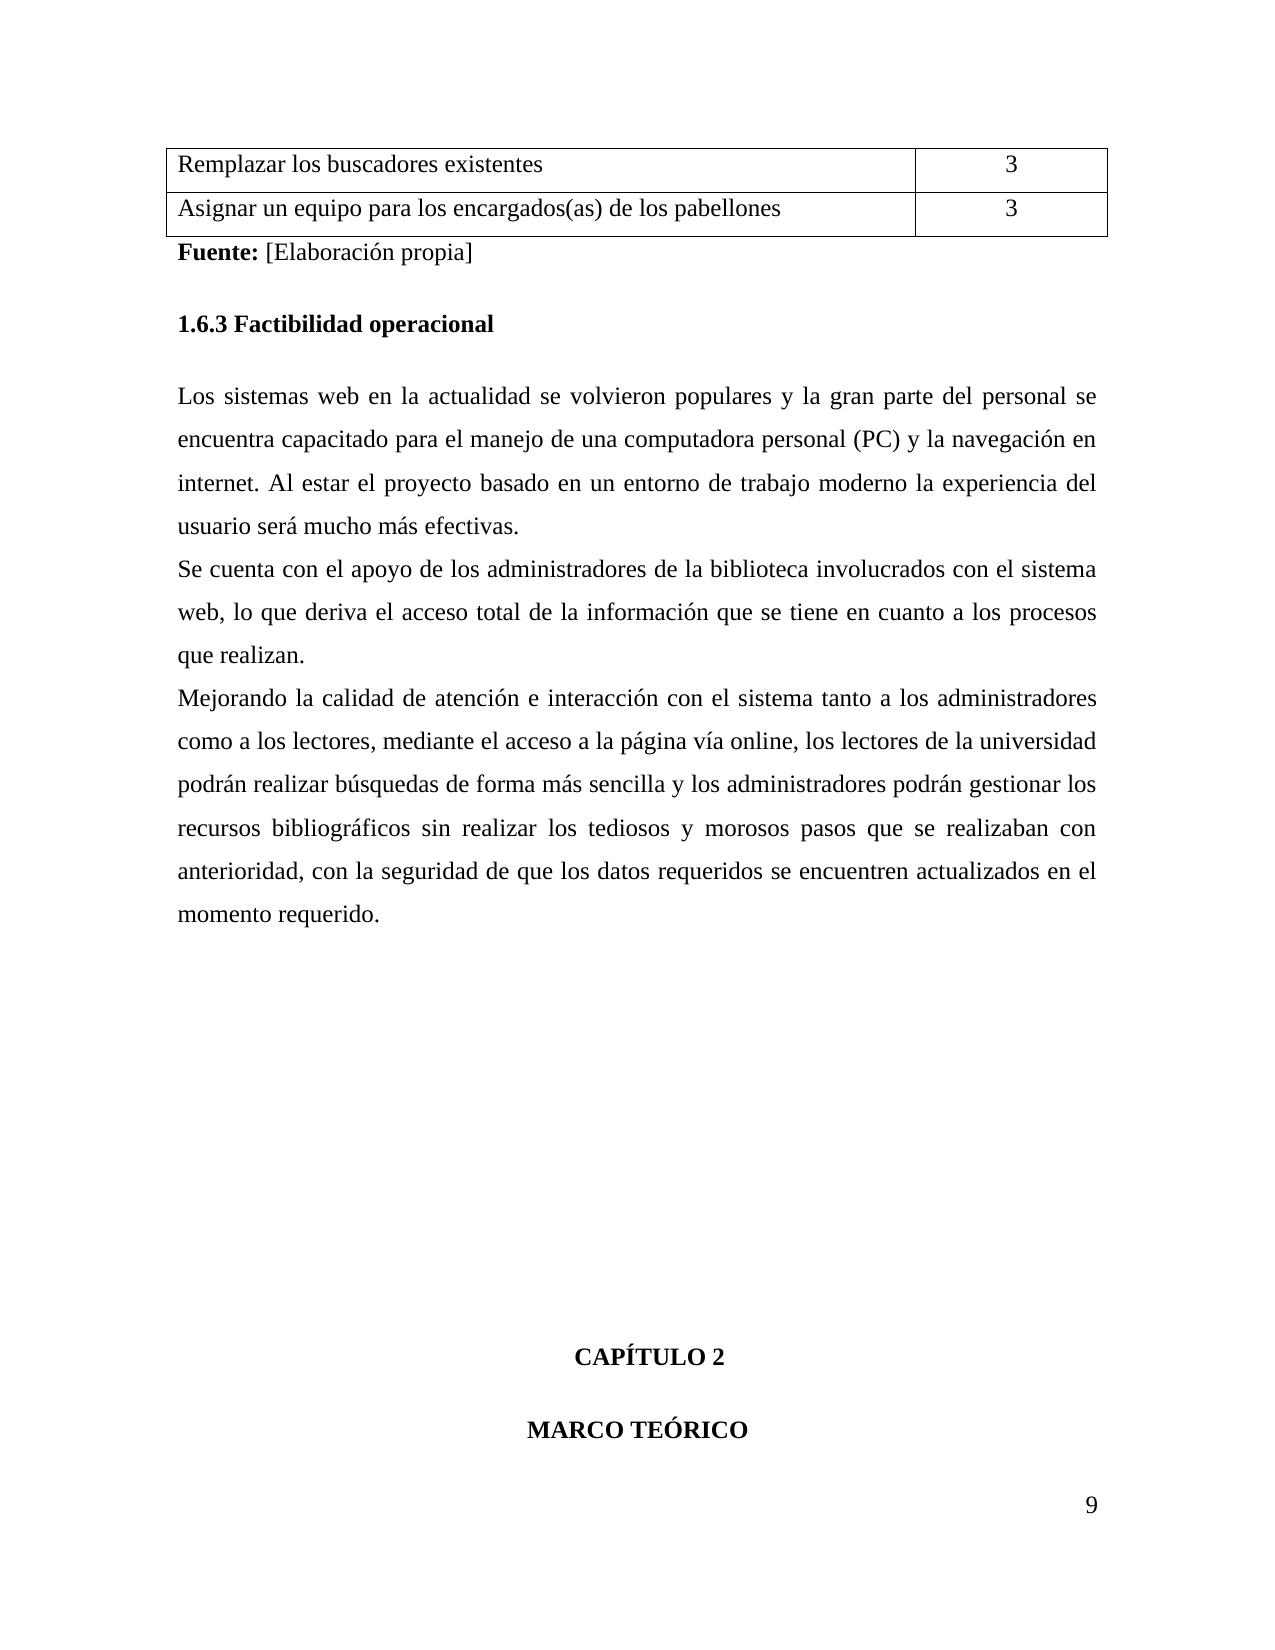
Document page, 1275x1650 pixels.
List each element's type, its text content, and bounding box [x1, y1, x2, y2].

subtitle Factibilidad operacional [177, 309, 1098, 338]
table_cell 3 [916, 193, 1107, 236]
table_cell Remplazar los buscadores existentes [167, 149, 915, 192]
subtitle MARCO TEÓRICO [177, 1415, 1098, 1443]
text Mejorando la calidad de atención e interacción con el sistema tanto a los administradores como a los lectores, mediante el acceso a la página vía online, los lectores de la universidad podrán realizar búsquedas de forma más sencilla y los administradores podrán gestionar los recursos bibliográficos sin realizar los tediosos y morosos pasos que se realizaban con anterioridad, con la seguridad de que los datos requeridos se encuentren actualizados en el momento requerido. [177, 683, 1098, 928]
text Se cuenta con el apoyo de los administradores de la biblioteca involucrados con el sistema web, lo que deriva el acceso total de la información que se tiene en cuanto a los procesos que realizan. [177, 554, 1098, 669]
text Fuente: [Elaboración propia] [177, 237, 1098, 266]
table_cell Asignar un equipo para los encargados(as) de los pabellones [167, 193, 915, 236]
table_cell 3 [916, 149, 1107, 192]
text Los sistemas web en la actualidad se volvieron populares y la gran parte del personal se encuentra capacitado para el manejo de una computadora personal (PC) y la navegación en internet. Al estar el proyecto basado en un entorno de trabajo moderno la experiencia del usuario será mucho más efectivas. [177, 381, 1098, 539]
